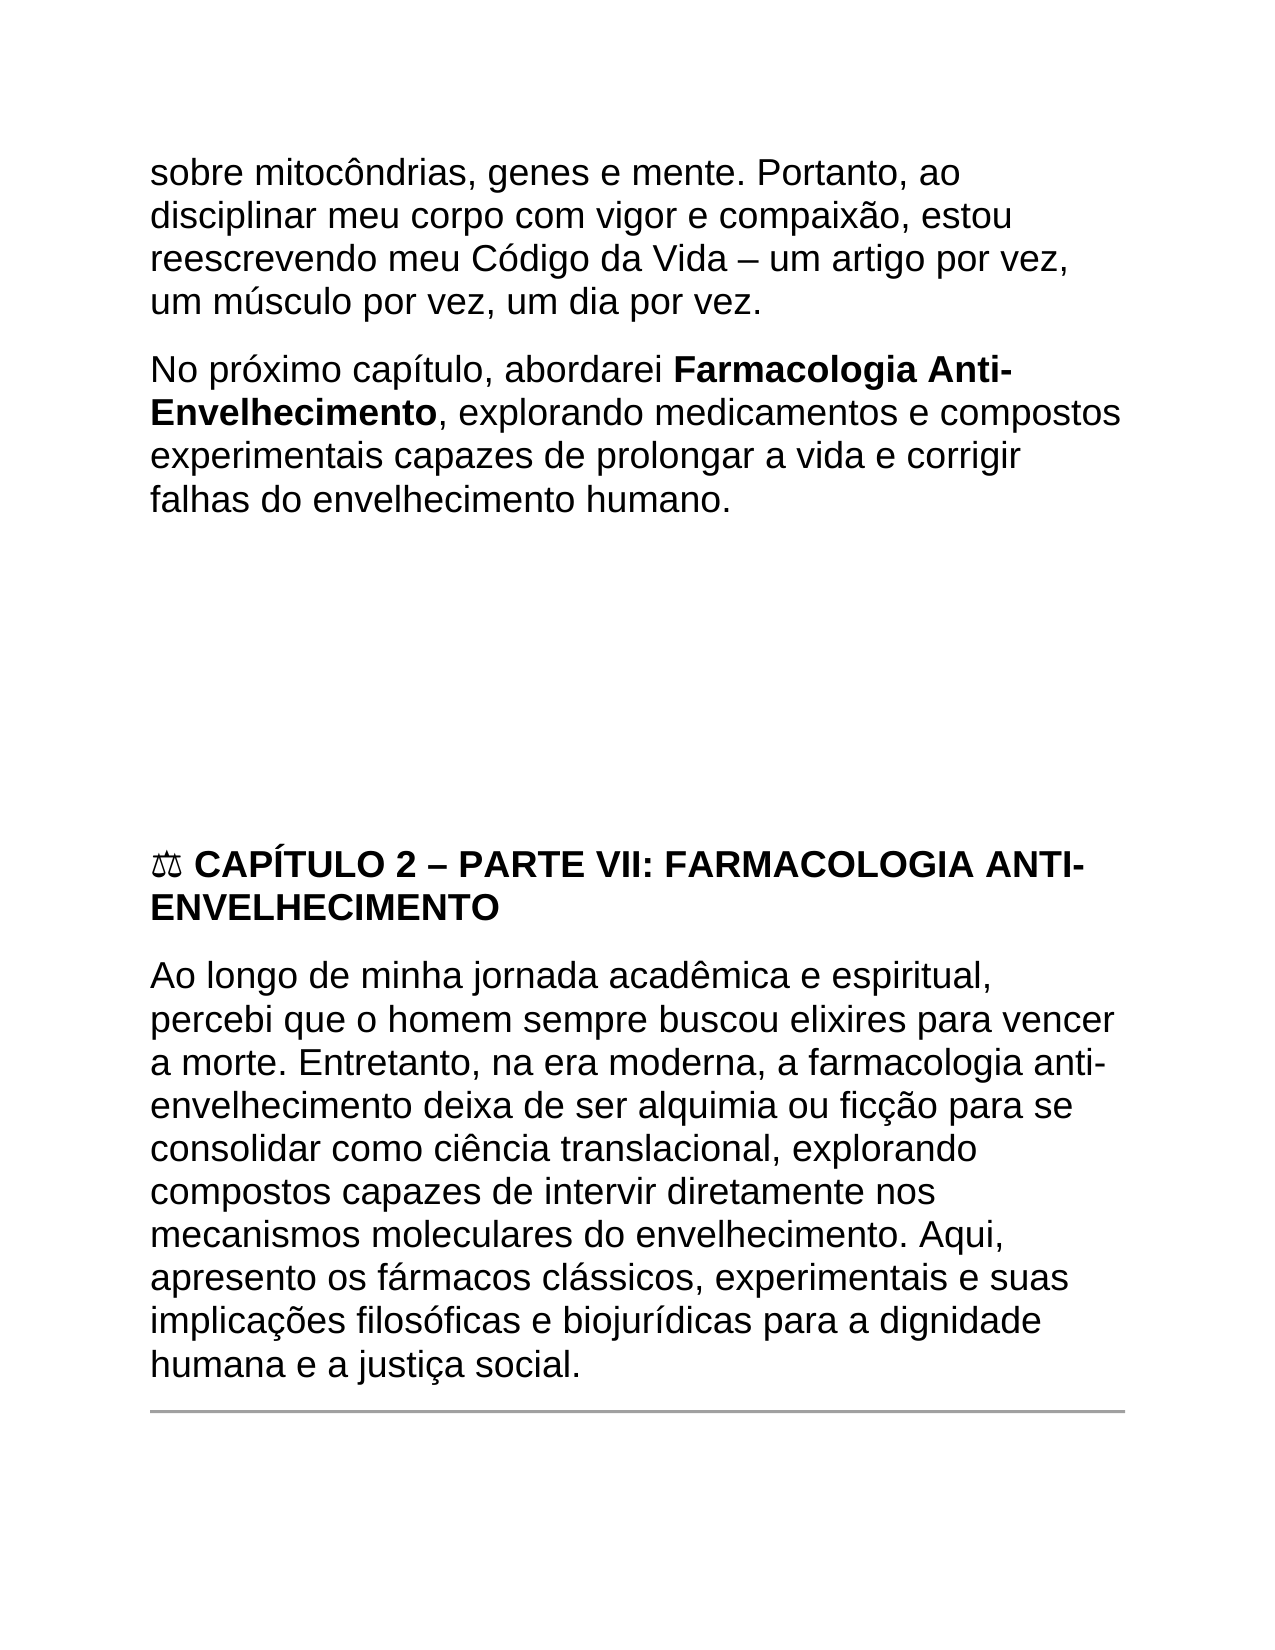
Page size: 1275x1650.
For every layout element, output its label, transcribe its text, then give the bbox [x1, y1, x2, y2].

text No próximo capítulo, abordarei Farmacologia Anti-Envelhecimento, explorando medicamentos e compostos experimentais capazes de prolongar a vida e corrigir falhas do envelhecimento humano. [150, 347, 1125, 520]
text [150, 150, 1125, 322]
text Ao longo de minha jornada acadêmica e espiritual, percebi que o homem sempre buscou elixires para vencer a morte. Entretanto, na era moderna, a farmacologia anti-envelhecimento deixa de ser alquimia ou ficção para se consolidar como ciência translacional, explorando compostos capazes de intervir diretamente nos mecanismos moleculares do envelhecimento. Aqui, apresento os fármacos clássicos, experimentais e suas implicações filosóficas e biojurídicas para a dignidade humana e a justiça social. [150, 954, 1125, 1385]
subtitle ⚖️ CAPÍTULO 2 – PARTE VII: FARMACOLOGIA ANTI-ENVELHECIMENTO [150, 842, 1125, 929]
